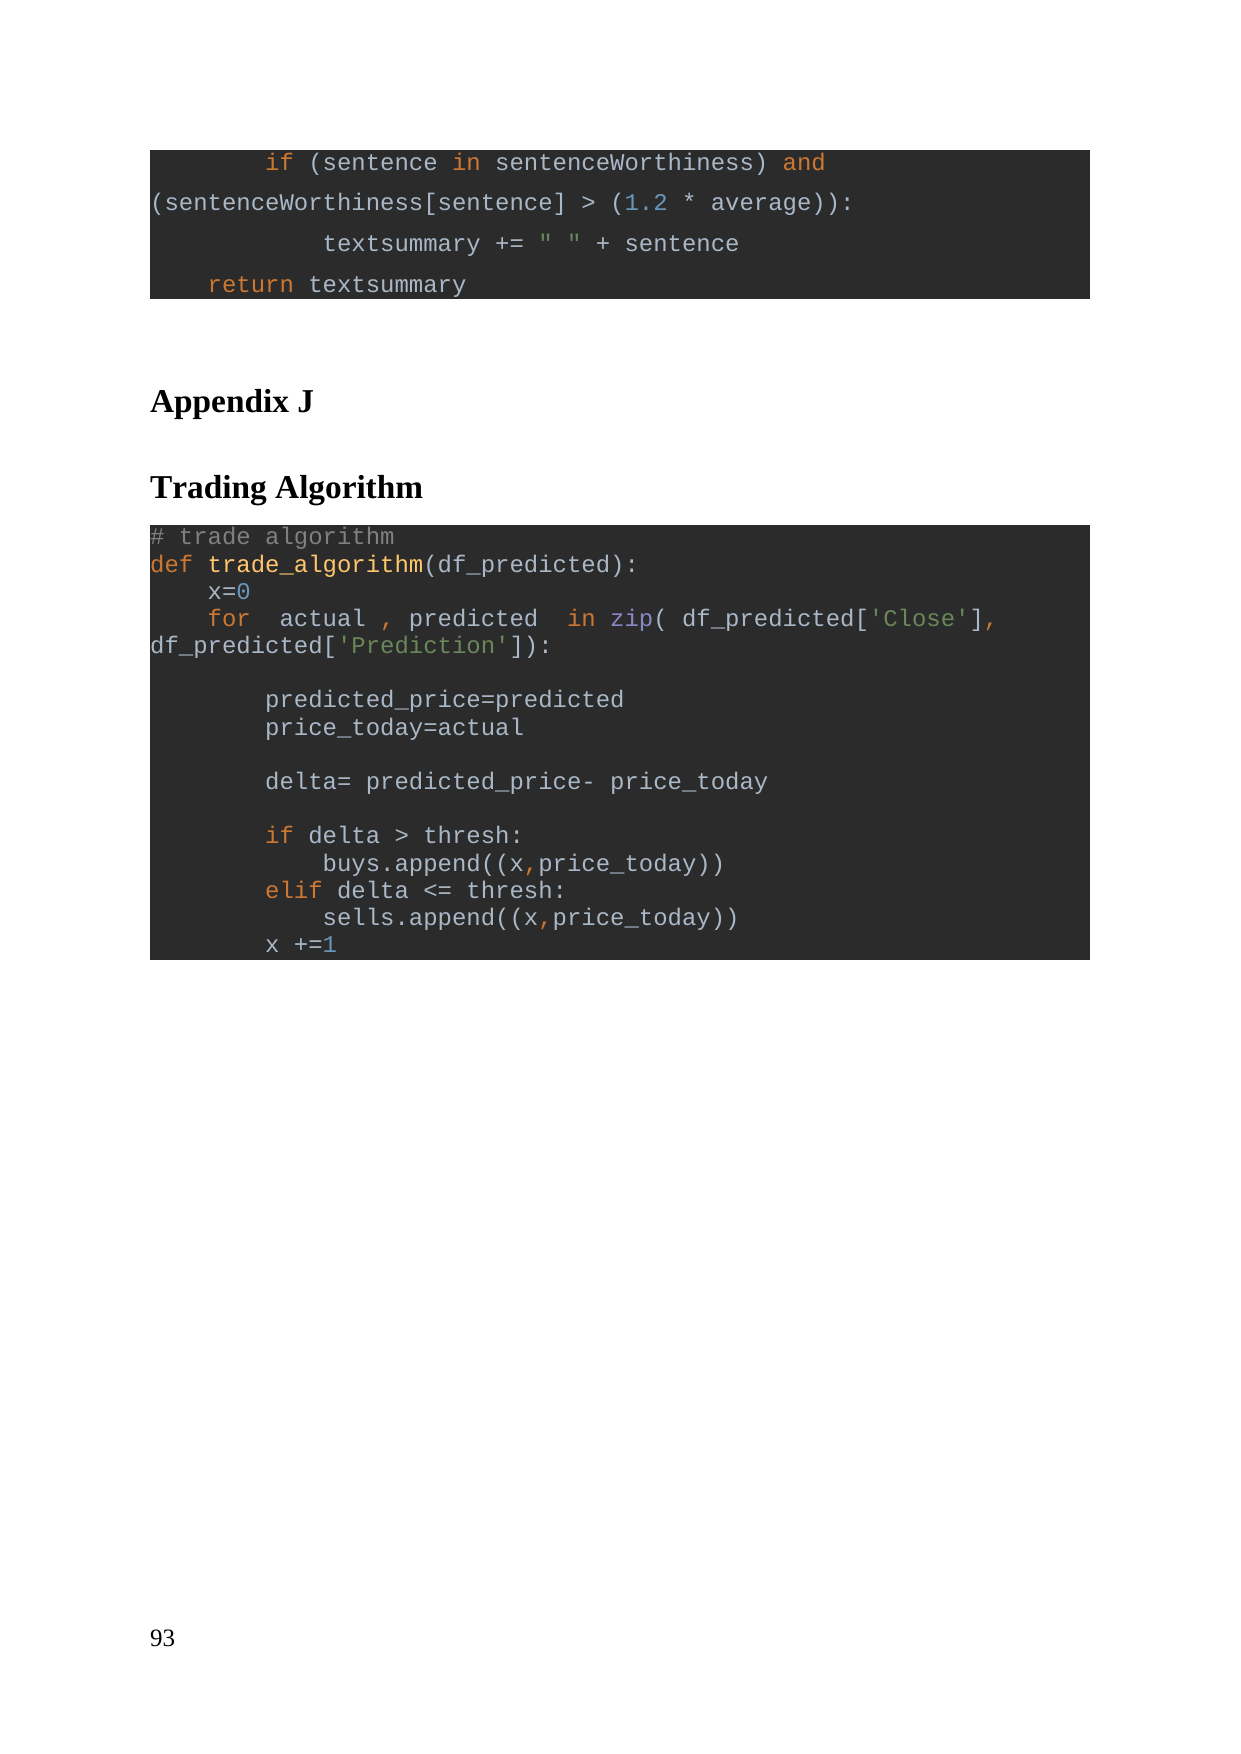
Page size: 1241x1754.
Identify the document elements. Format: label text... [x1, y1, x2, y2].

subtitle Appendix J [150, 381, 1090, 419]
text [150, 150, 1090, 299]
text Trading Algorithm [150, 467, 1090, 506]
text # trade algorithm def trade_algorithm(df_predicted): x=0 for actual , predicted in zip( df_predicted['Close'], df_predicted['Prediction']): predicted_price=predicted price_today=actual delta= predicted_price- price_today if delta > thresh: buys.append((x,price_today)) elif delta <= thresh: sells.append((x,price_today)) x +=1 [150, 525, 1090, 960]
